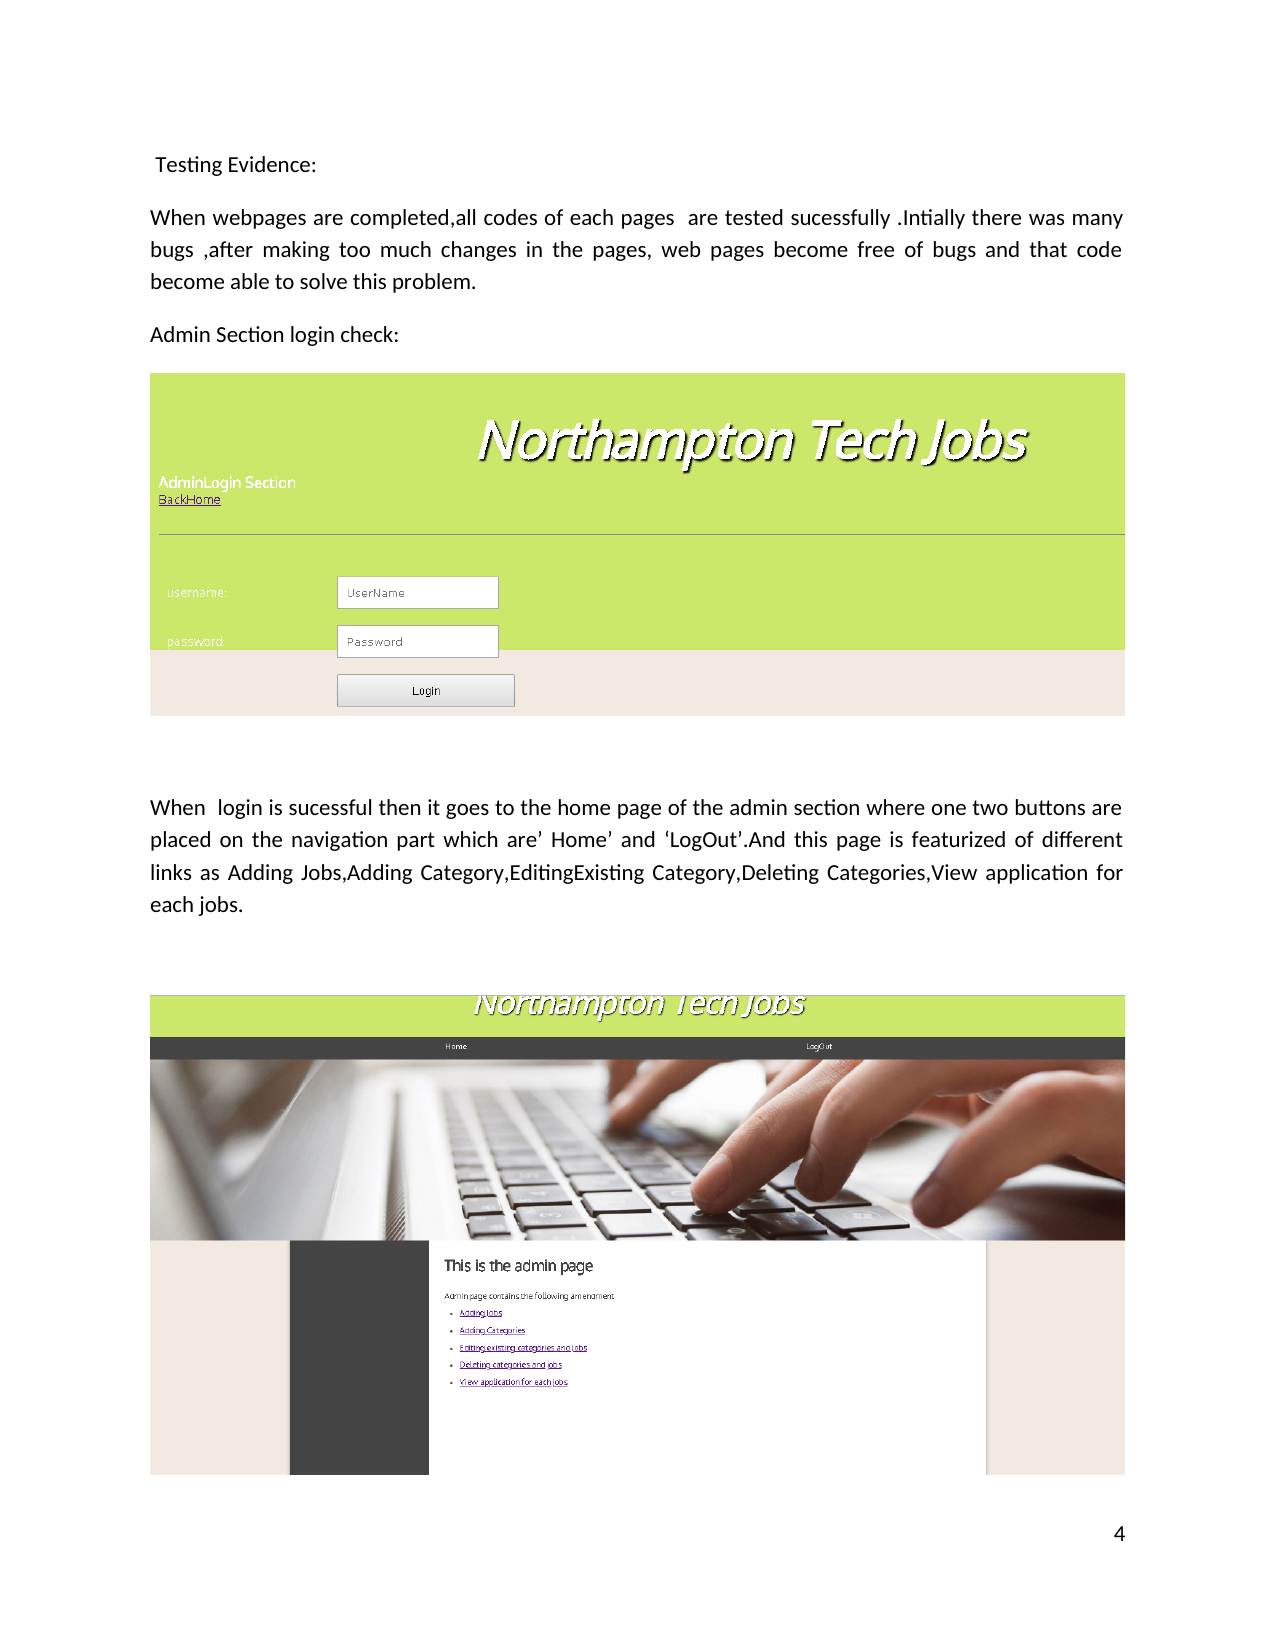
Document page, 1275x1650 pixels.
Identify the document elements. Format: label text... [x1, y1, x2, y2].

picture [150, 373, 1125, 716]
picture [150, 995, 1125, 1475]
text When login is sucessful then it goes to the home page of the admin section where one two buttons are placed on the navigation part which are’ Home’ and ‘LogOut’.And this page is featurized of different links as Adding Jobs,Adding Category,EditingExisting Category,Deleting Categories,View application for each jobs. [150, 793, 1125, 918]
text Testing Evidence: [150, 150, 1125, 178]
text When webpages are completed,all codes of each pages are tested sucessfully .Intially there was many bugs ,after making too much changes in the pages, web pages become free of bugs and that code become able to solve this problem. [150, 203, 1125, 295]
text Admin Section login check: [150, 320, 1125, 348]
